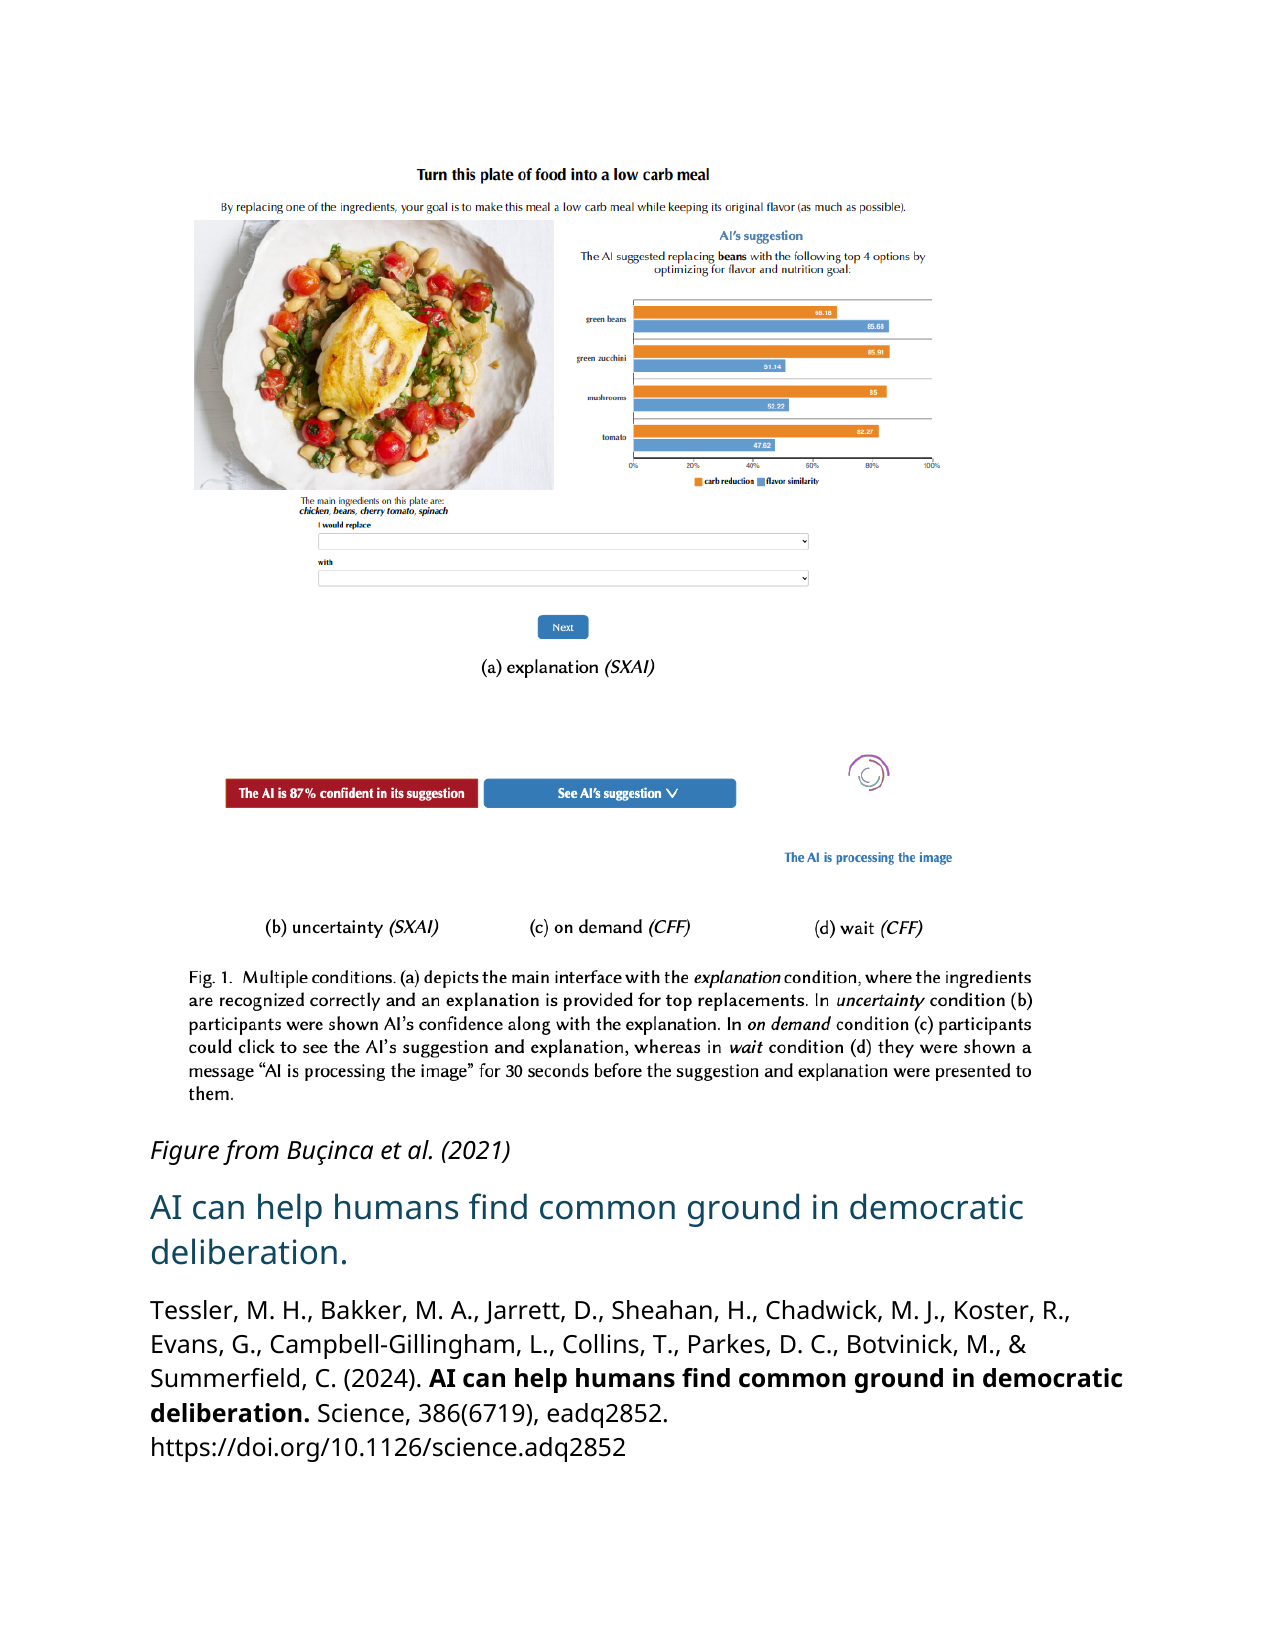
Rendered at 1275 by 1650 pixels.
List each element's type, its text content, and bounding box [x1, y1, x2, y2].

picture [168, 150, 1044, 1112]
subtitle AI can help humans find common ground in democratic deliberation. [150, 1183, 1125, 1274]
text Figure from Buçinca et al. (2021) [150, 1133, 1125, 1167]
text Tessler, M. H., Bakker, M. A., Jarrett, D., Sheahan, H., Chadwick, M. J., Koster, R., Evans, G., Campbell-Gillingham, L., Collins, T., Parkes, D. C., Botvinick, M., & Summerfield, C. (2024). AI can help humans find common ground in democratic deliberation. Science, 386(6719), eadq2852. https://doi.org/10.1126/science.adq2852 [150, 1293, 1125, 1463]
